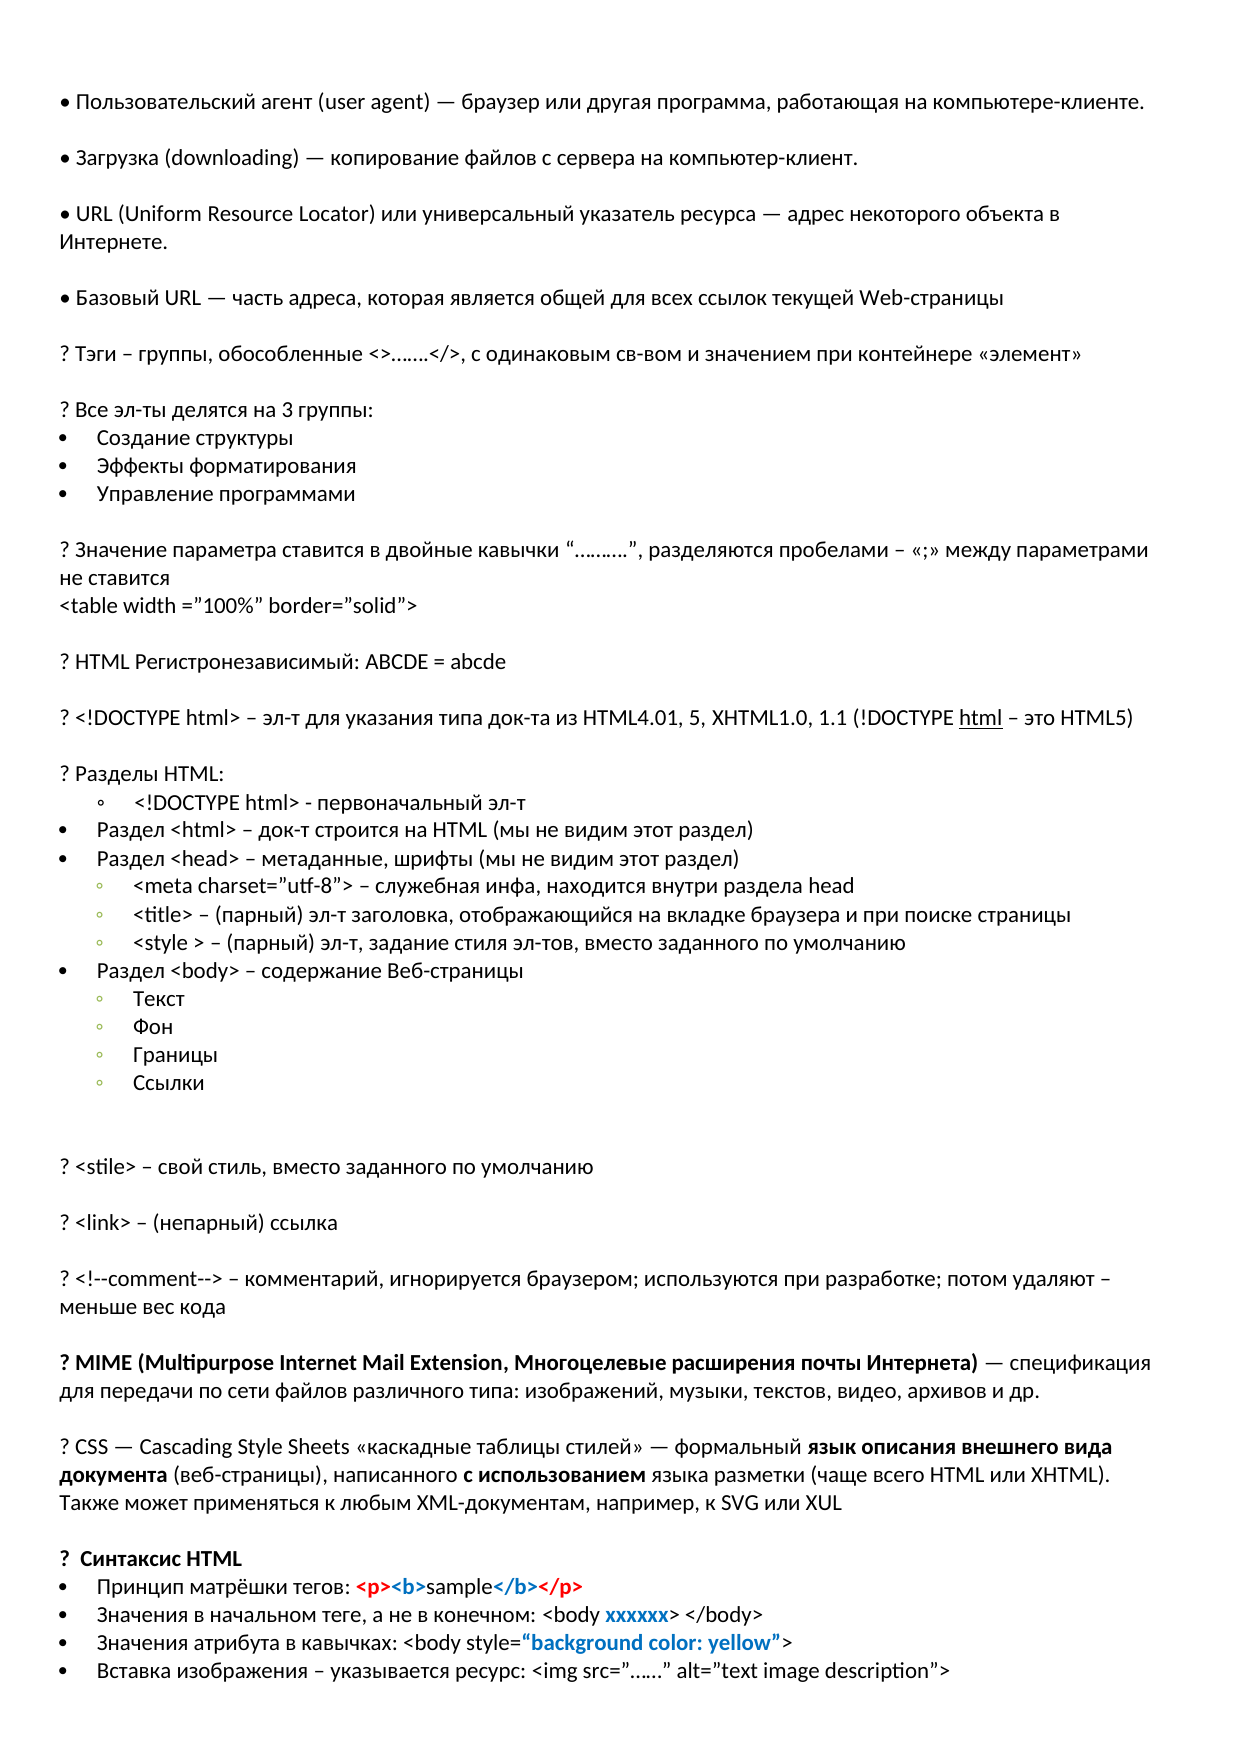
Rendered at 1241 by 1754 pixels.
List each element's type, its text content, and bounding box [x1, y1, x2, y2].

list Значения в начальном теге, а не в конечном: <body xxxxxx> </body> [59, 1600, 1152, 1628]
list Фон [95, 1012, 1152, 1040]
text ? Разделы HTML: [59, 759, 1152, 788]
list Создание структуры [59, 423, 1152, 451]
text • Базовый URL — часть адреса, которая является общей для всех ссылок текущей Web-страницы [59, 283, 1152, 311]
list Вставка изображения – указывается ресурс: <img src=”……” alt=”text image description”> [59, 1656, 1152, 1684]
list Эффекты форматирования [59, 451, 1152, 479]
list Раздел <body> – содержание Веб-страницы [59, 956, 1152, 984]
text ? <link> – (непарный) ссылка [59, 1208, 1152, 1236]
text ? Синтаксис HTML [59, 1544, 1152, 1572]
list Управление программами [59, 479, 1152, 507]
list Раздел <html> – док-т строится на HTML (мы не видим этот раздел) [59, 816, 1152, 844]
text ? <!DOCTYPE html> – эл-т для указания типа док-та из HTML4.01, 5, XHTML1.0, 1.1 (!DOCTYPE html – это HTML5) [59, 703, 1152, 732]
text • Загрузка (downloading) — копирование файлов с сервера на компьютер-клиент. [59, 143, 1152, 171]
list <meta charset=”utf-8”> – служебная инфа, находится внутри раздела head [95, 872, 1152, 900]
list Текст [95, 984, 1152, 1012]
text ? HTML Регистронезависимый: ABCDE = abcde [59, 647, 1152, 676]
list <title> – (парный) эл-т заголовка, отображающийся на вкладке браузера и при поиске страницы [95, 900, 1152, 928]
text ? MIME (Multipurpose Internet Mail Extension, Многоцелевые расширения почты Интернета) — спецификация для передачи по сети файлов различного типа: изображений, музыки, текстов, видео, архивов и др. [59, 1348, 1152, 1404]
text ? <stile> – свой стиль, вместо заданного по умолчанию [59, 1152, 1152, 1180]
list Значения атрибута в кавычках: <body style=“background color: yellow”> [59, 1628, 1152, 1656]
list Раздел <head> – метаданные, шрифты (мы не видим этот раздел) [59, 844, 1152, 872]
list <!DOCTYPE html> - первоначальный эл-т [97, 788, 1152, 816]
text • URL (Uniform Resource Locator) или универсальный указатель ресурса — адрес некоторого объекта в Интернете. [59, 199, 1152, 255]
text ? Значение параметра ставится в двойные кавычки “……….”, разделяются пробелами – «;» между параметрами не ставится [59, 535, 1152, 591]
text ? <!--comment--> – комментарий, игнорируется браузером; используются при разработке; потом удаляют – меньше вес кода [59, 1264, 1152, 1320]
text <table width =”100%” border=”solid”> [59, 591, 1152, 619]
list Принцип матрёшки тегов: <p><b>sample</b></p> [59, 1572, 1152, 1600]
text ? CSS — Cascading Style Sheets «каскадные таблицы стилей» — формальный язык описания внешнего вида документа (веб-страницы), написанного с использованием языка разметки (чаще всего HTML или XHTML). Также может применяться к любым XML-документам, например, к SVG или XUL [59, 1432, 1152, 1516]
text • Пользовательский агент (user agent) — браузер или другая программа, работающая на компьютере-клиенте. [59, 87, 1152, 115]
list Границы [95, 1040, 1152, 1068]
text ? Тэги – группы, обособленные <>…….</>, с одинаковым св-вом и значением при контейнере «элемент» [59, 339, 1152, 367]
list <style > – (парный) эл-т, задание стиля эл-тов, вместо заданного по умолчанию [95, 928, 1152, 956]
list Ссылки [95, 1068, 1152, 1096]
text ? Все эл-ты делятся на 3 группы: [59, 395, 1152, 423]
